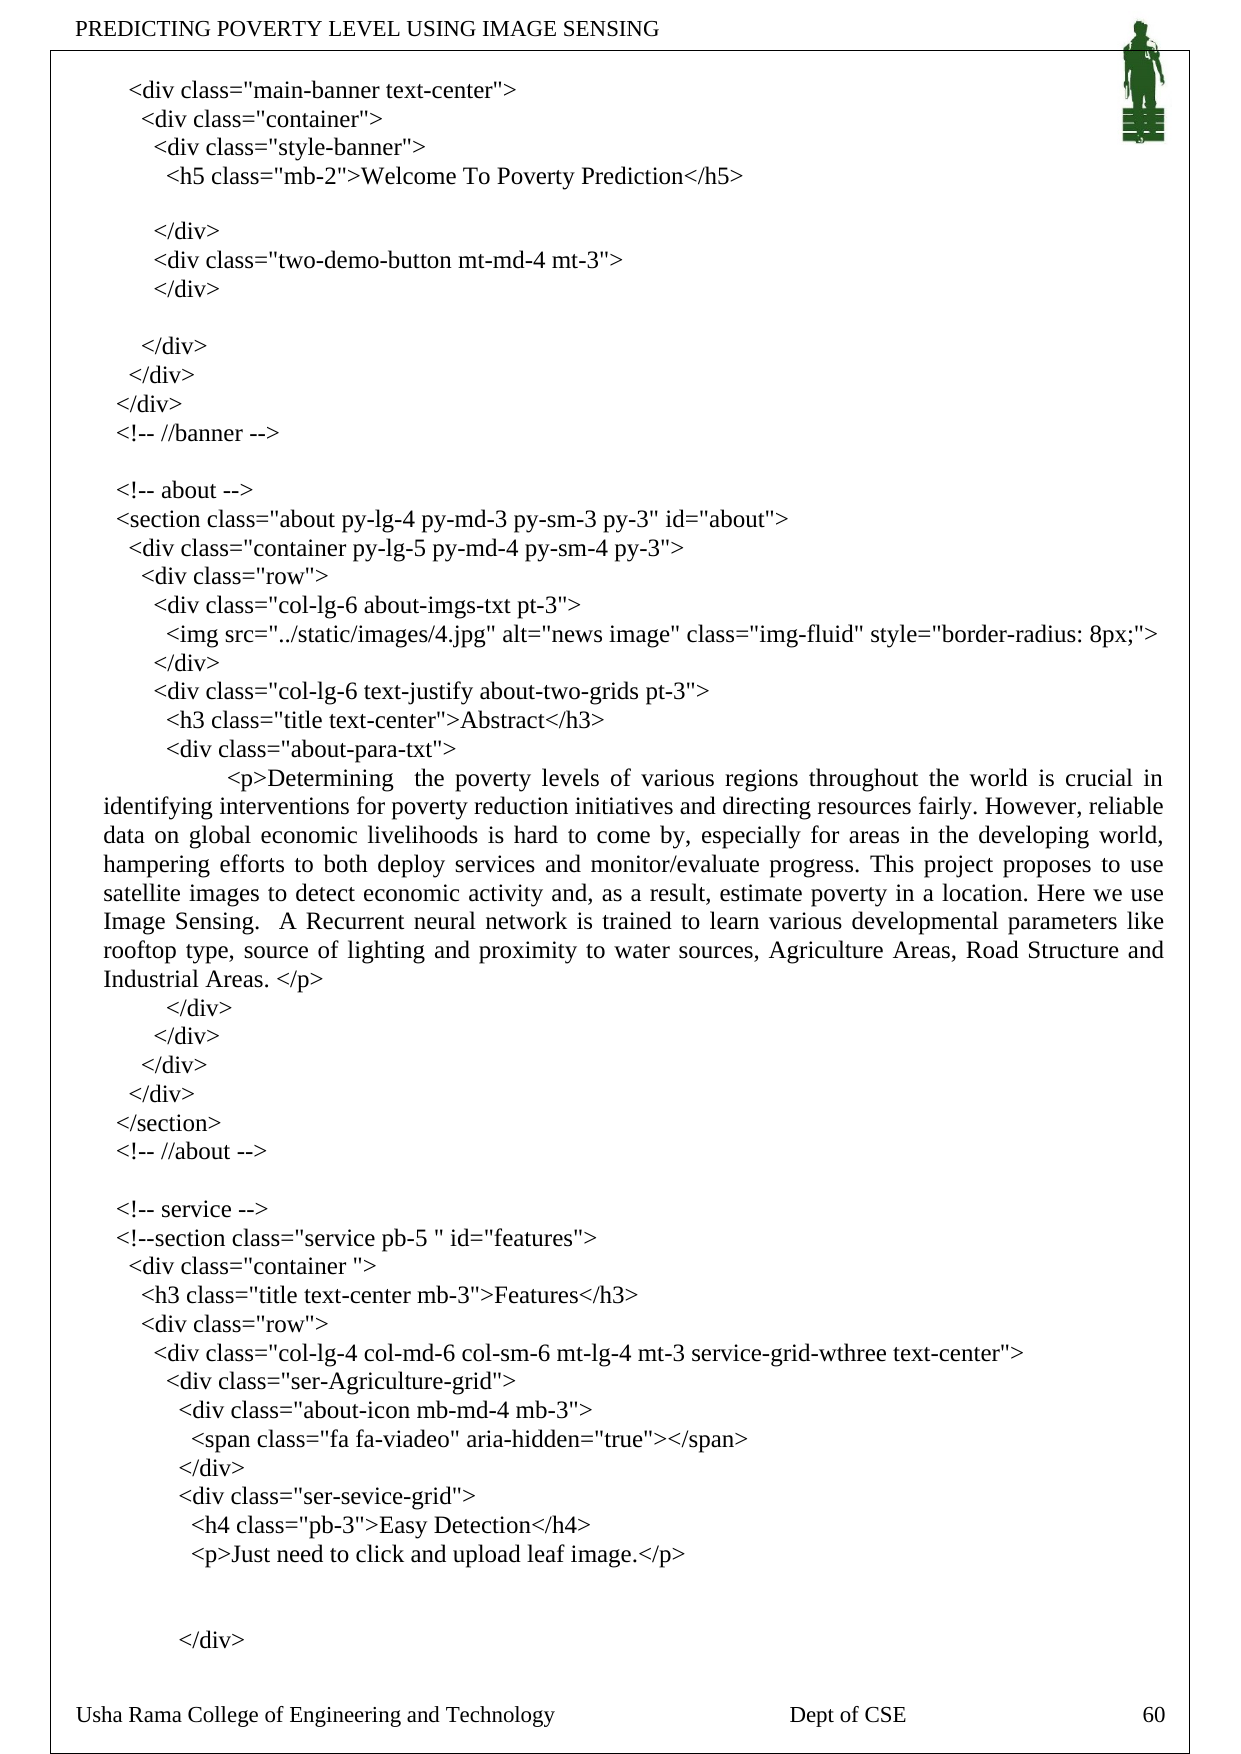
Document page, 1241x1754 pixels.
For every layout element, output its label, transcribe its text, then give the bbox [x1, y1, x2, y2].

list <div class="container"> [103, 104, 1165, 132]
list <div class="container "> [103, 1251, 1165, 1280]
list <div class="ser-sevice-grid"> [103, 1481, 1165, 1510]
list </section> [103, 1108, 1165, 1136]
list <div class="row"> [103, 1309, 1165, 1338]
list </div> [103, 216, 1165, 245]
picture [1117, 11, 1172, 50]
list <!-- service --> [103, 1194, 1165, 1223]
list <h3 class="title text-center">Abstract</h3> [103, 705, 1165, 734]
list <p>Determining the poverty levels of various regions throughout the world is crucial in identifying interventions for poverty reduction initiatives and directing resources fairly. However, reliable data on global economic livelihoods is hard to come by, especially for areas in the developing world, hampering efforts to both deploy services and monitor/evaluate progress. This project proposes to use satellite images to detect economic activity and, as a result, estimate poverty in a location. Here we use Image Sensing. A Recurrent neural network is trained to learn various developmental parameters like rooftop type, source of lighting and proximity to water sources, Agriculture Areas, Road Structure and Industrial Areas. </p> [103, 763, 1165, 993]
list <p>Just need to click and upload leaf image.</p> [103, 1539, 1165, 1568]
list <!-- about --> [103, 475, 1165, 504]
list <span class="fa fa-viadeo" aria-hidden="true"></span> [103, 1424, 1165, 1453]
list <div class="style-banner"> [103, 132, 1165, 161]
list <div class="col-lg-6 about-imgs-txt pt-3"> [103, 590, 1165, 619]
list <div class="row"> [103, 561, 1165, 590]
list <div class="col-lg-6 text-justify about-two-grids pt-3"> [103, 676, 1165, 705]
list </div> [103, 331, 1165, 360]
list <div class="col-lg-4 col-md-6 col-sm-6 mt-lg-4 mt-3 service-grid-wthree text-center"> [103, 1338, 1165, 1366]
list </div> [103, 648, 1165, 676]
list </div> [103, 360, 1165, 389]
list <h3 class="title text-center mb-3">Features</h3> [103, 1280, 1165, 1309]
list </div> [103, 993, 1165, 1021]
picture [1117, 51, 1172, 145]
list <div class="ser-Agriculture-grid"> [103, 1366, 1165, 1395]
list <div class="about-para-txt"> [103, 734, 1165, 763]
list <div class="container py-lg-5 py-md-4 py-sm-4 py-3"> [103, 533, 1165, 561]
list <section class="about py-lg-4 py-md-3 py-sm-3 py-3" id="about"> [103, 504, 1165, 533]
list </div> [103, 1453, 1165, 1481]
list <h4 class="pb-3">Easy Detection</h4> [103, 1510, 1165, 1539]
list </div> [103, 1625, 1165, 1654]
list </div> [103, 274, 1165, 303]
list <!--section class="service pb-5 " id="features"> [103, 1223, 1165, 1251]
list <img src="../static/images/4.jpg" alt="news image" class="img-fluid" style="border-radius: 8px;"> [103, 619, 1165, 648]
list </div> [103, 1050, 1165, 1079]
list <!-- //about --> [103, 1136, 1165, 1165]
list <h5 class="mb-2">Welcome To Poverty Prediction</h5> [103, 161, 1165, 190]
list <div class="main-banner text-center"> [103, 75, 1165, 104]
list <div class="two-demo-button mt-md-4 mt-3"> [103, 245, 1165, 274]
list </div> [103, 389, 1165, 418]
list <div class="about-icon mb-md-4 mb-3"> [103, 1395, 1165, 1424]
list </div> [103, 1021, 1165, 1050]
list </div> [103, 1079, 1165, 1108]
list <!-- //banner --> [103, 418, 1165, 446]
